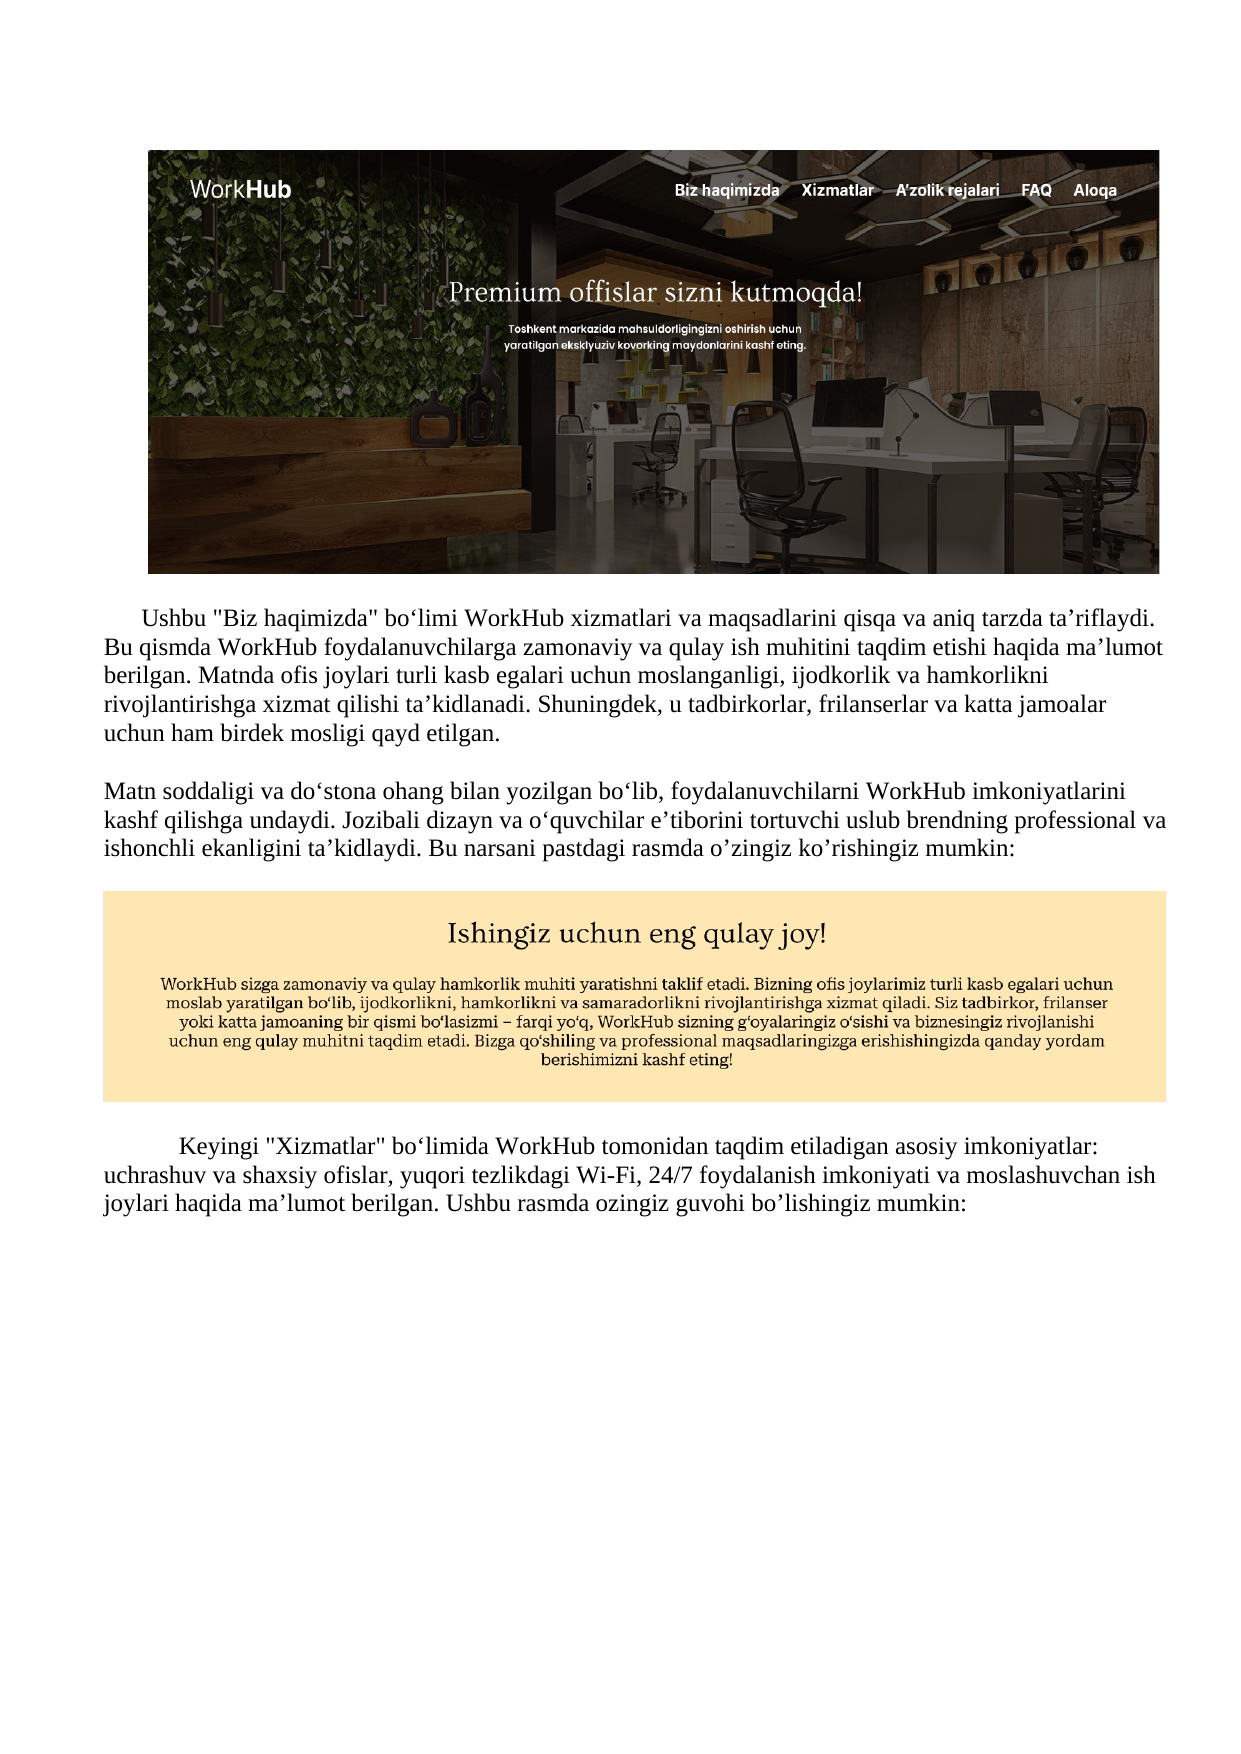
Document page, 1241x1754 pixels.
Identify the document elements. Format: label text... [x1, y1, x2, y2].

text Ushbu "Biz haqimizda" bo‘limi WorkHub xizmatlari va maqsadlarini qisqa va aniq tarzda ta’riflaydi. Bu qismda WorkHub foydalanuvchilarga zamonaviy va qulay ish muhitini taqdim etishi haqida ma’lumot berilgan. Matnda ofis joylari turli kasb egalari uchun moslanganligi, ijodkorlik va hamkorlikni rivojlantirishga xizmat qilishi ta’kidlanadi. Shuningdek, u tadbirkorlar, frilanserlar va katta jamoalar uchun ham birdek mosligi qayd etilgan. [103, 603, 1167, 747]
text Matn soddaligi va do‘stona ohang bilan yozilgan bo‘lib, foydalanuvchilarni WorkHub imkoniyatlarini kashf qilishga undaydi. Jozibali dizayn va o‘quvchilar e’tiborini tortuvchi uslub brendning professional va ishonchli ekanligini ta’kidlaydi. Bu narsani pastdagi rasmda o’zingiz ko’rishingiz mumkin: [103, 776, 1167, 862]
picture [103, 891, 1167, 1102]
text Keyingi "Xizmatlar" bo‘limida WorkHub tomonidan taqdim etiladigan asosiy imkoniyatlar: uchrashuv va shaxsiy ofislar, yuqori tezlikdagi Wi-Fi, 24/7 foydalanish imkoniyati va moslashuvchan ish joylari haqida ma’lumot berilgan. Ushbu rasmda ozingiz guvohi bo’lishingiz mumkin: [103, 1131, 1167, 1217]
picture [148, 150, 1160, 574]
